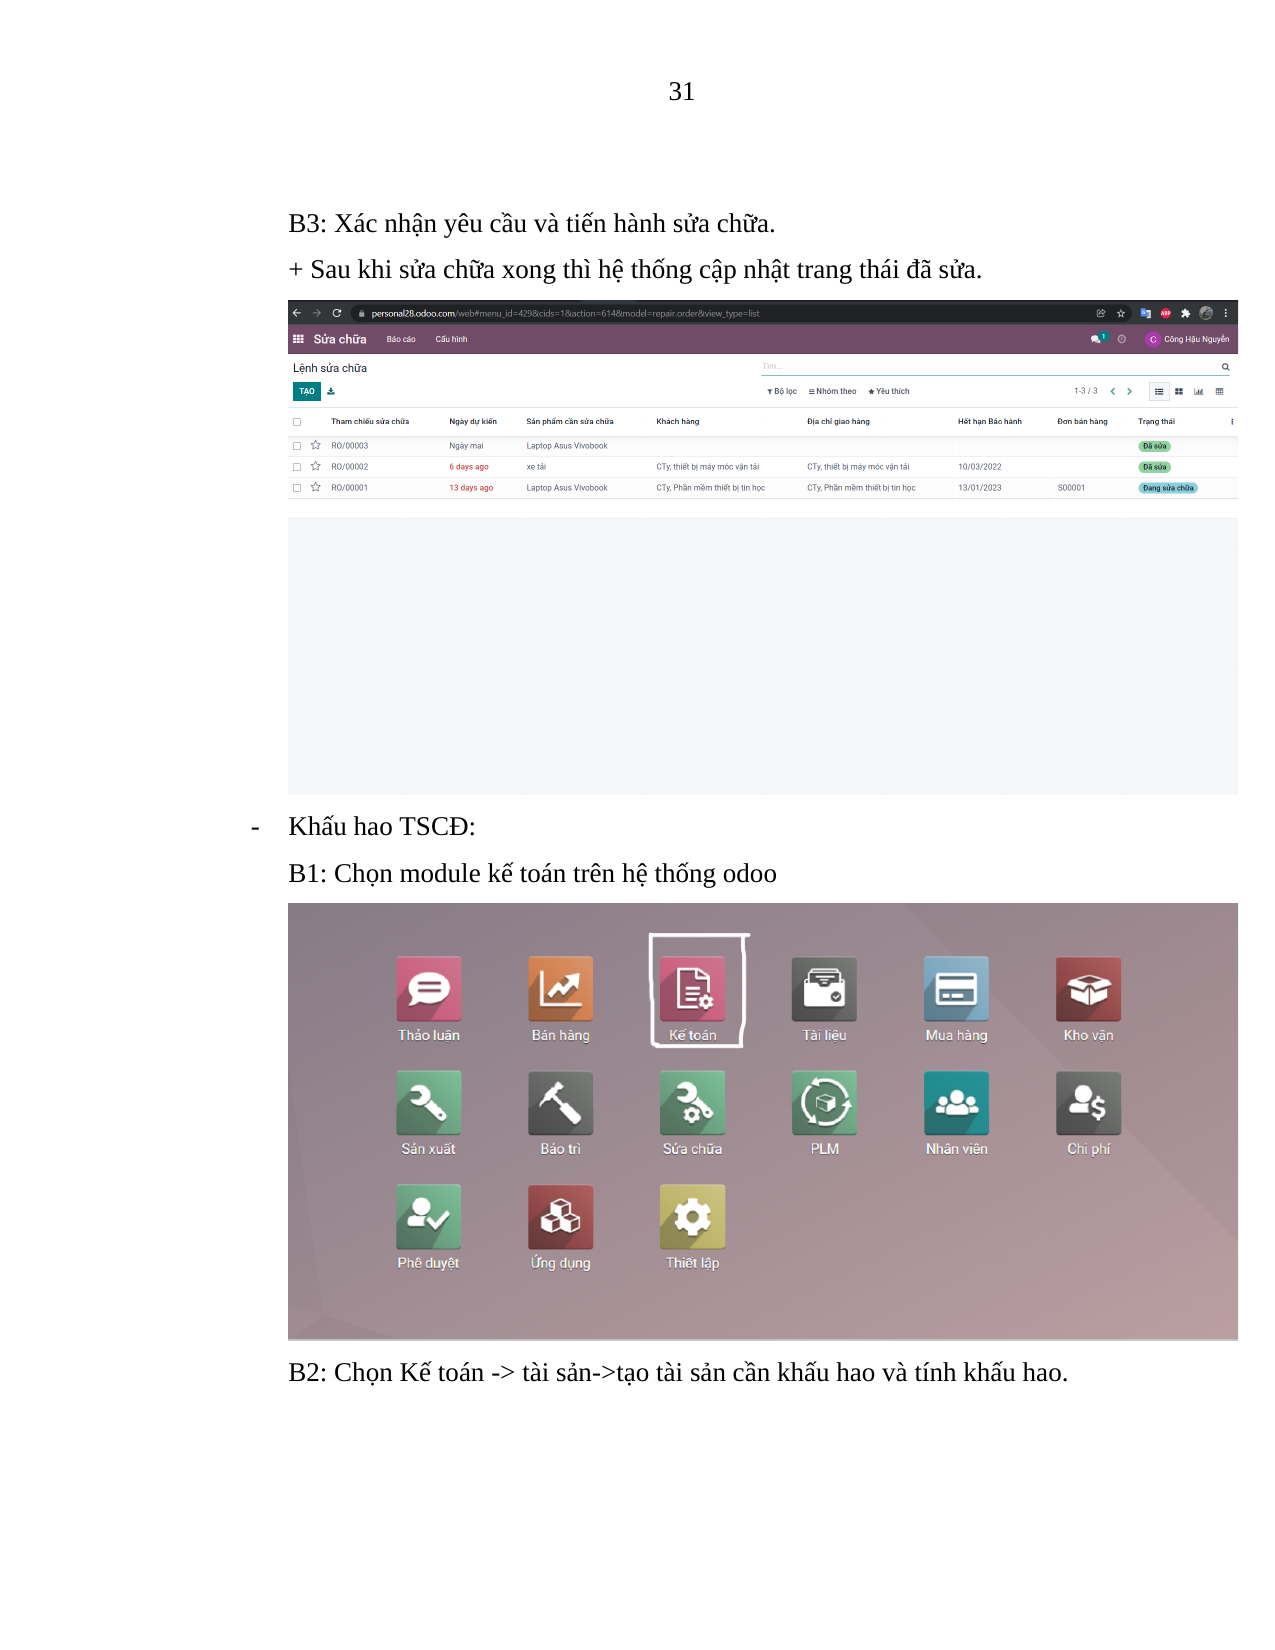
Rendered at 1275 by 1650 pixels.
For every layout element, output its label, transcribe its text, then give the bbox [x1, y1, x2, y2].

picture [288, 903, 1239, 1341]
picture [288, 300, 1239, 795]
list Khấu hao TSCĐ: [251, 810, 1157, 841]
list + Sau khi sửa chữa xong thì hệ thống cập nhật trang thái đã sửa. [288, 253, 1157, 284]
list B3: Xác nhận yêu cầu và tiến hành sửa chữa. [288, 207, 1157, 238]
list B2: Chọn Kế toán -> tài sản->tạo tài sản cần khấu hao và tính khấu hao. [288, 1356, 1157, 1387]
list B1: Chọn module kế toán trên hệ thống odoo [288, 857, 1157, 888]
